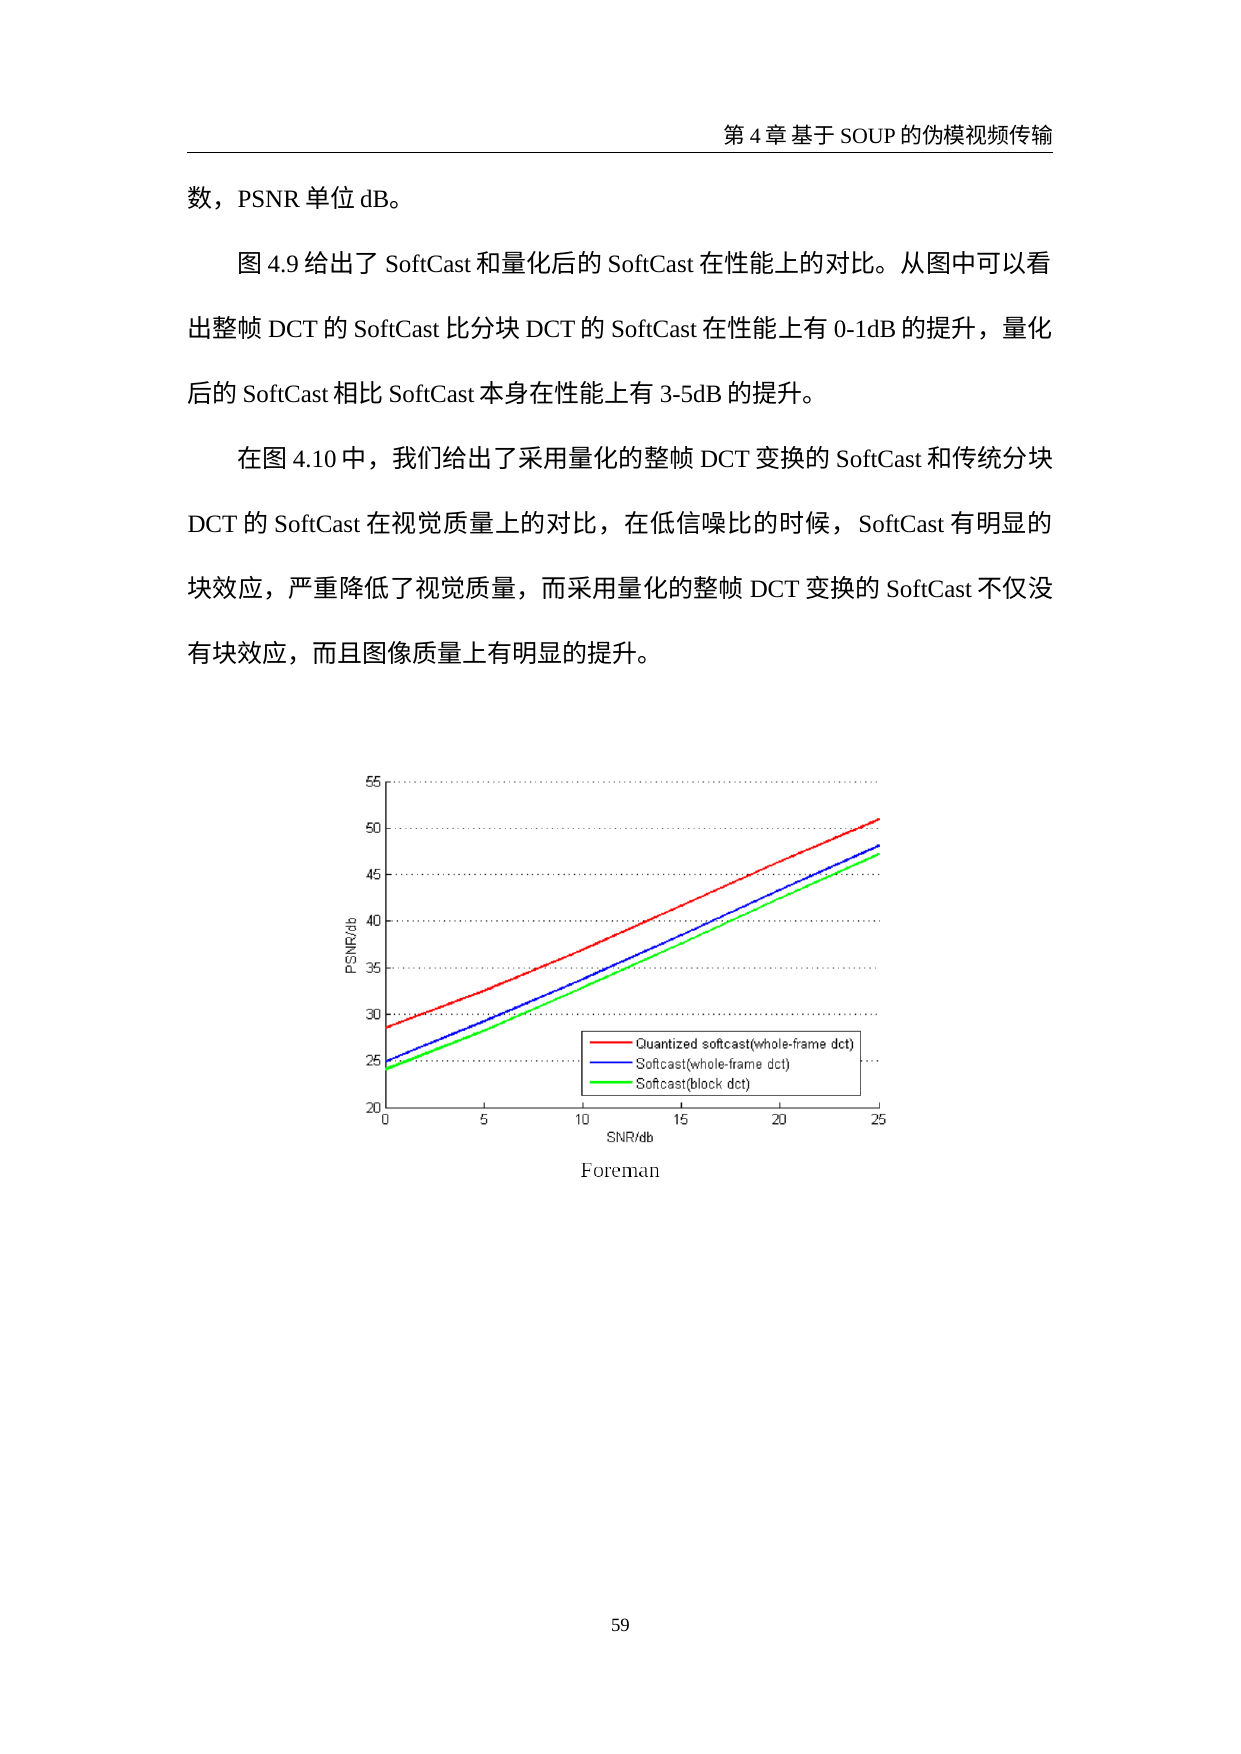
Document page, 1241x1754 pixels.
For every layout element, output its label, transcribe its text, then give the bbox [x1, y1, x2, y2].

text 图4.9给出了SoftCast和量化后的SoftCast在性能上的对比。从图中可以看出整帧DCT的SoftCast比分块DCT的SoftCast在性能上有0-1dB的提升，量化后的SoftCast相比SoftCast本身在性能上有3-5dB的提升。 [187, 229, 1053, 424]
text 在图4.10中，我们给出了采用量化的整帧DCT变换的SoftCast和传统分块DCT的SoftCast在视觉质量上的对比，在低信噪比的时候，SoftCast有明显的块效应，严重降低了视觉质量，而采用量化的整帧DCT变换的SoftCast不仅没有块效应，而且图像质量上有明显的提升。 [187, 424, 1053, 684]
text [187, 164, 1053, 229]
